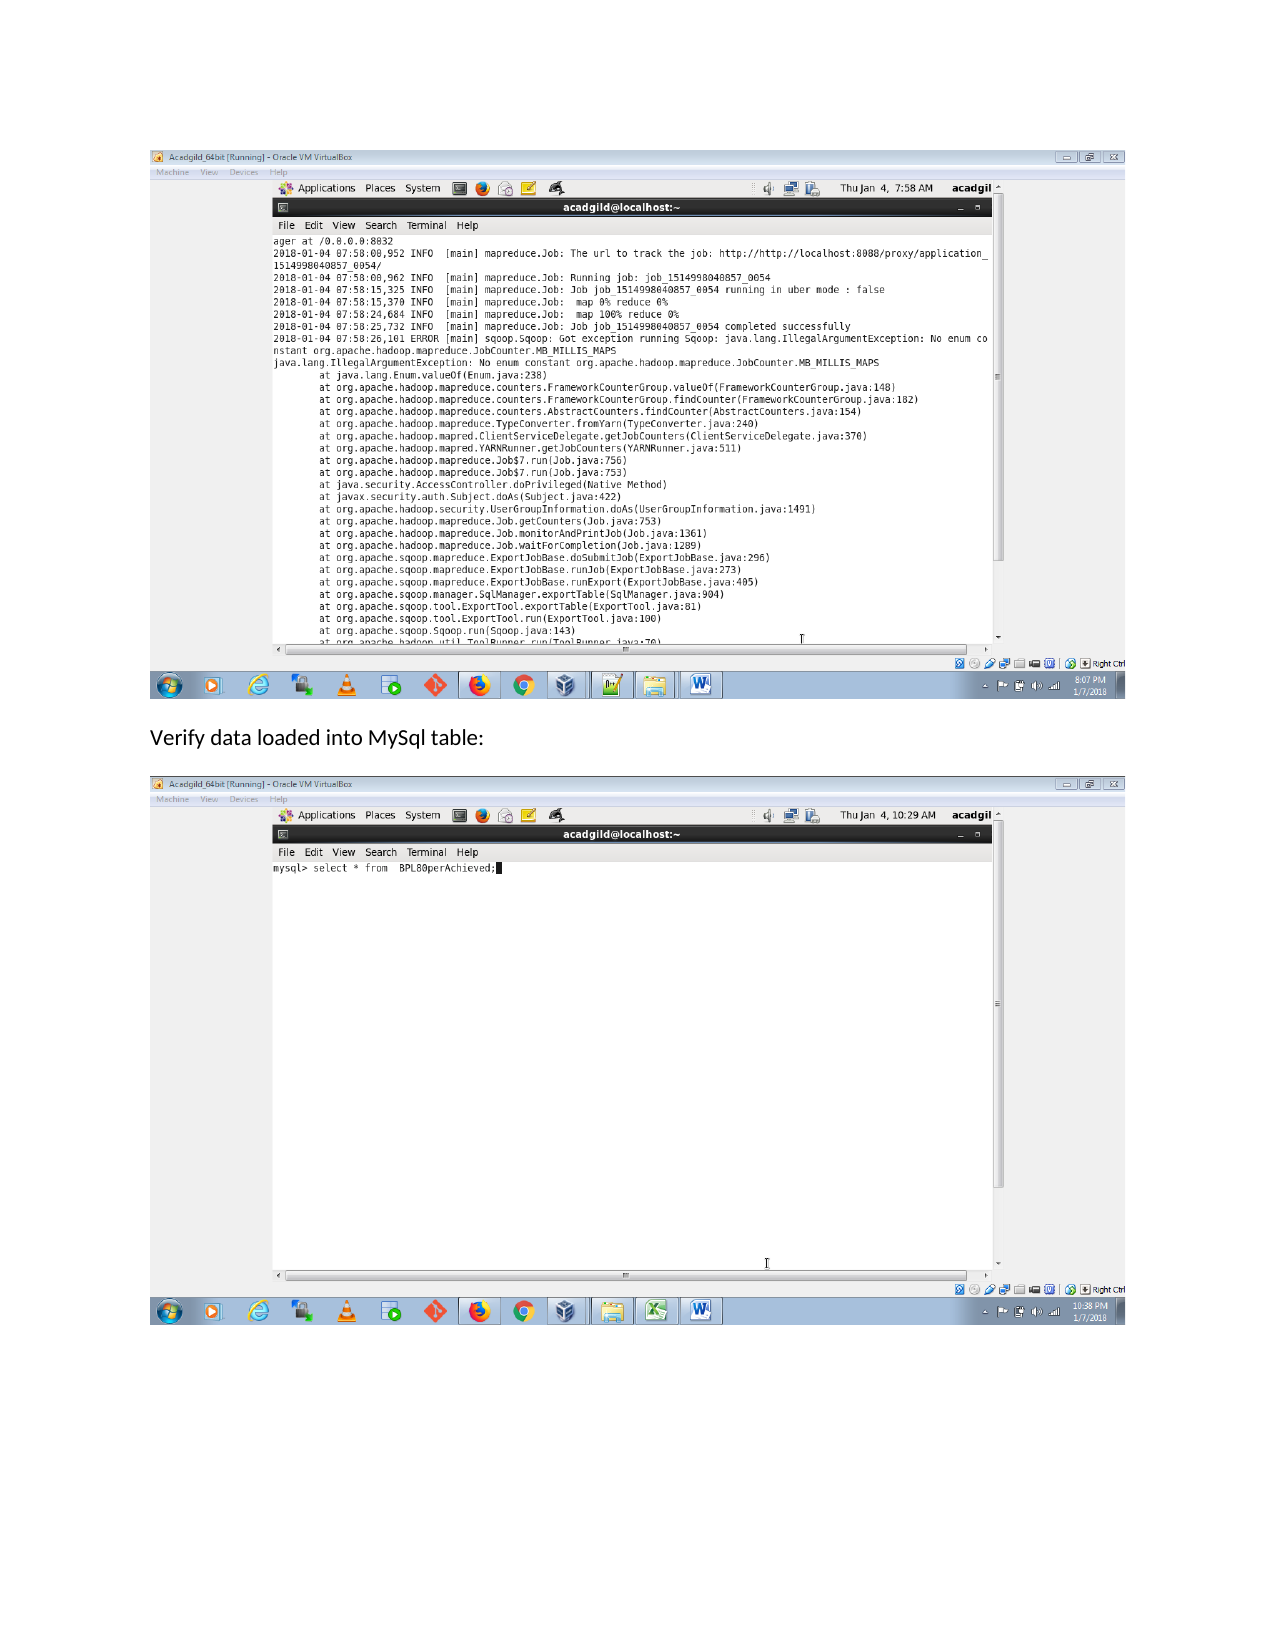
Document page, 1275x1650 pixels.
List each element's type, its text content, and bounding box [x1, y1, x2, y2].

picture [150, 150, 1125, 699]
picture [150, 776, 1125, 1325]
text Verify data loaded into MySql table: [150, 723, 1125, 751]
